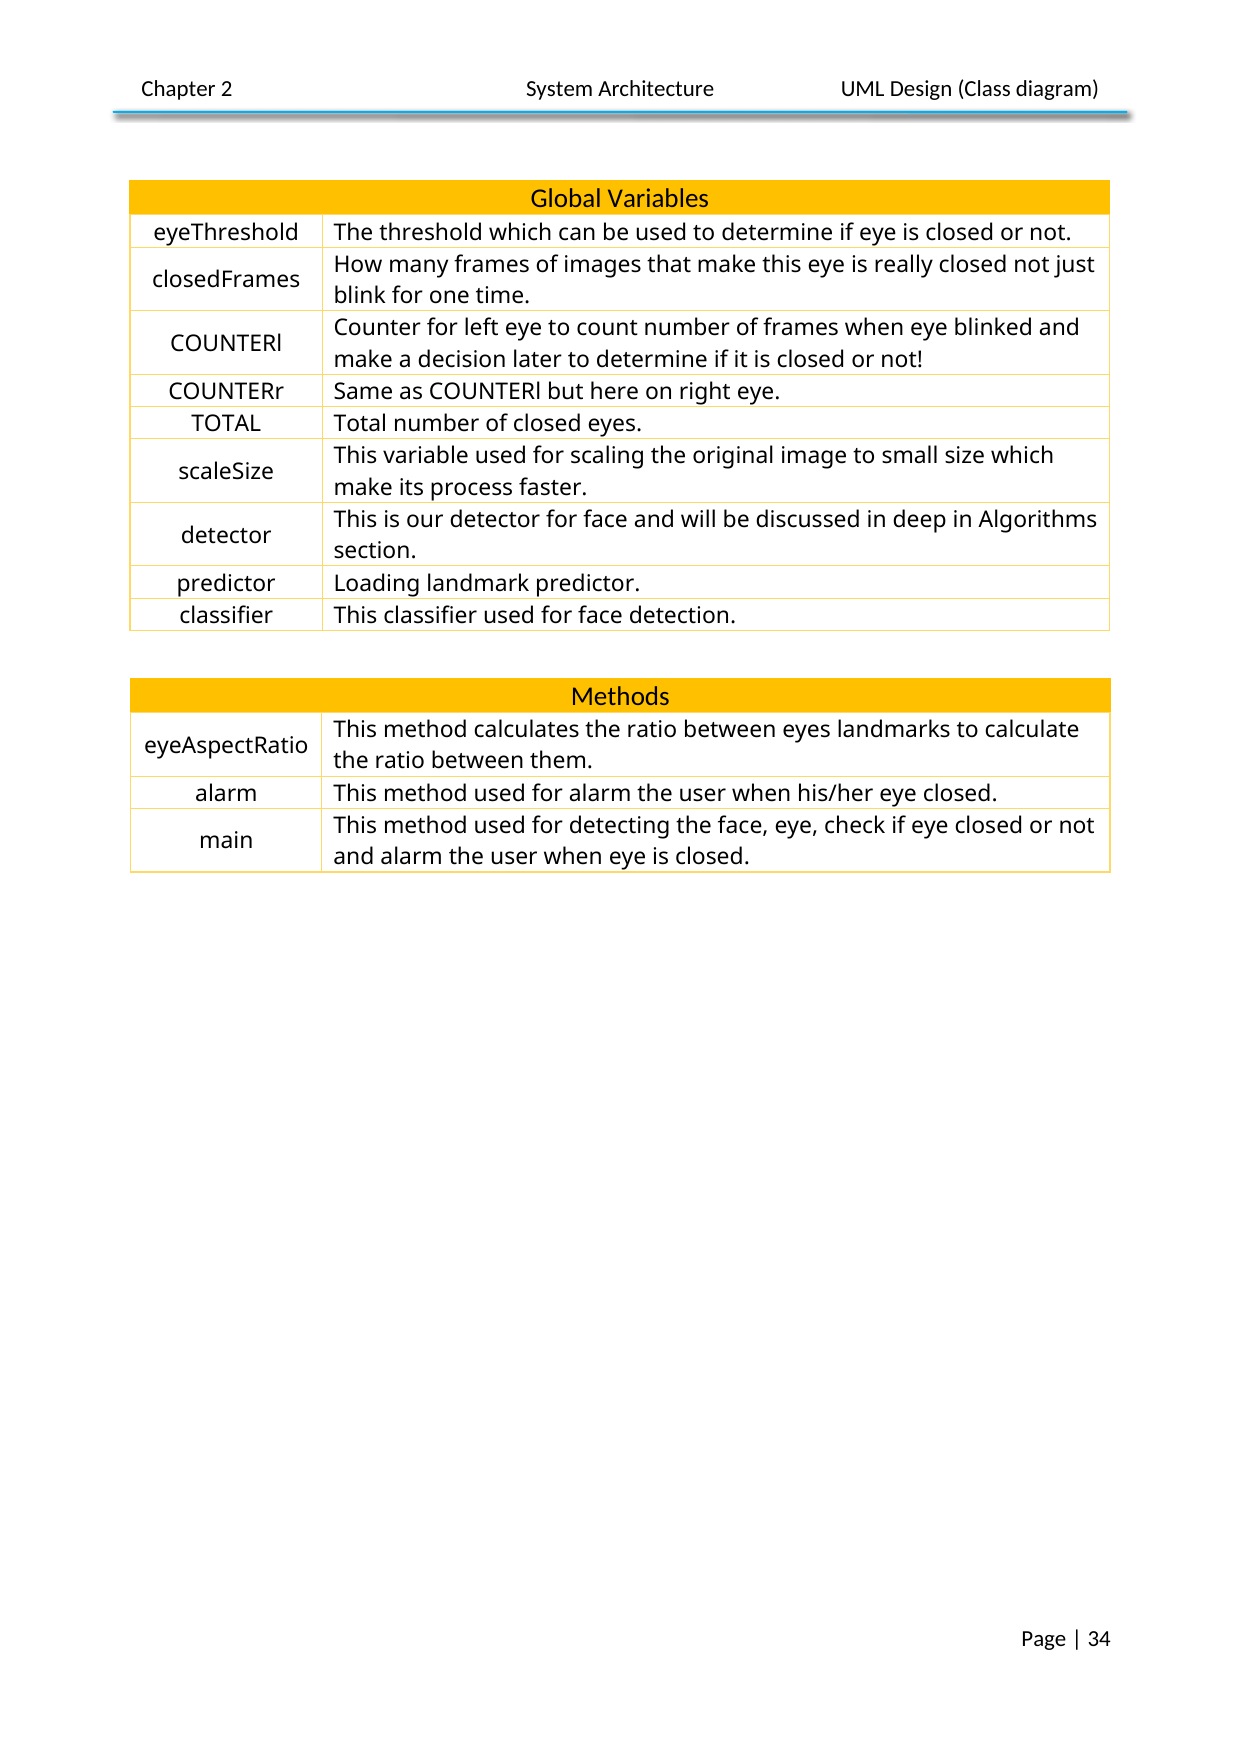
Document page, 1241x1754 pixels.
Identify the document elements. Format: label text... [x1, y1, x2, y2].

table_cell This is our detector for face and will be discussed in deep in Algorithms section. [323, 503, 1109, 565]
table_cell eyeThreshold [131, 215, 322, 247]
table_cell How many frames of images that make this eye is really closed not just blink for one time. [323, 248, 1109, 310]
table_cell detector [131, 503, 322, 565]
table_cell TOTAL [131, 407, 322, 438]
table_cell scaleSize [131, 439, 322, 502]
table_cell classifier [131, 599, 322, 630]
table_cell Same as COUNTERl but here on right eye. [323, 375, 1109, 406]
table_header Global Variables [131, 181, 1109, 214]
table_cell This method calculates the ratio between eyes landmarks to calculate the ratio between them. [322, 713, 1109, 776]
table_header Methods [131, 679, 1109, 712]
table_cell predictor [131, 566, 322, 598]
table_cell Counter for left eye to count number of frames when eye blinked and make a decision later to determine if it is closed or not! [323, 311, 1109, 374]
table_cell Total number of closed eyes. [323, 407, 1109, 438]
table_cell eyeAspectRatio [131, 713, 321, 776]
table_cell The threshold which can be used to determine if eye is closed or not. [323, 215, 1109, 247]
table_cell COUNTERl [131, 311, 322, 374]
table_cell main [131, 809, 321, 871]
table_cell alarm [131, 777, 321, 808]
table_cell This method used for detecting the face, eye, check if eye closed or not and alarm the user when eye is closed. [322, 809, 1109, 871]
table_cell This variable used for scaling the original image to small size which make its process faster. [323, 439, 1109, 502]
table_cell closedFrames [131, 248, 322, 310]
table_cell Loading landmark predictor. [323, 566, 1109, 598]
table_cell This method used for alarm the user when his/her eye closed. [322, 777, 1109, 808]
table_cell COUNTERr [131, 375, 322, 406]
table_cell This classifier used for face detection. [323, 599, 1109, 630]
